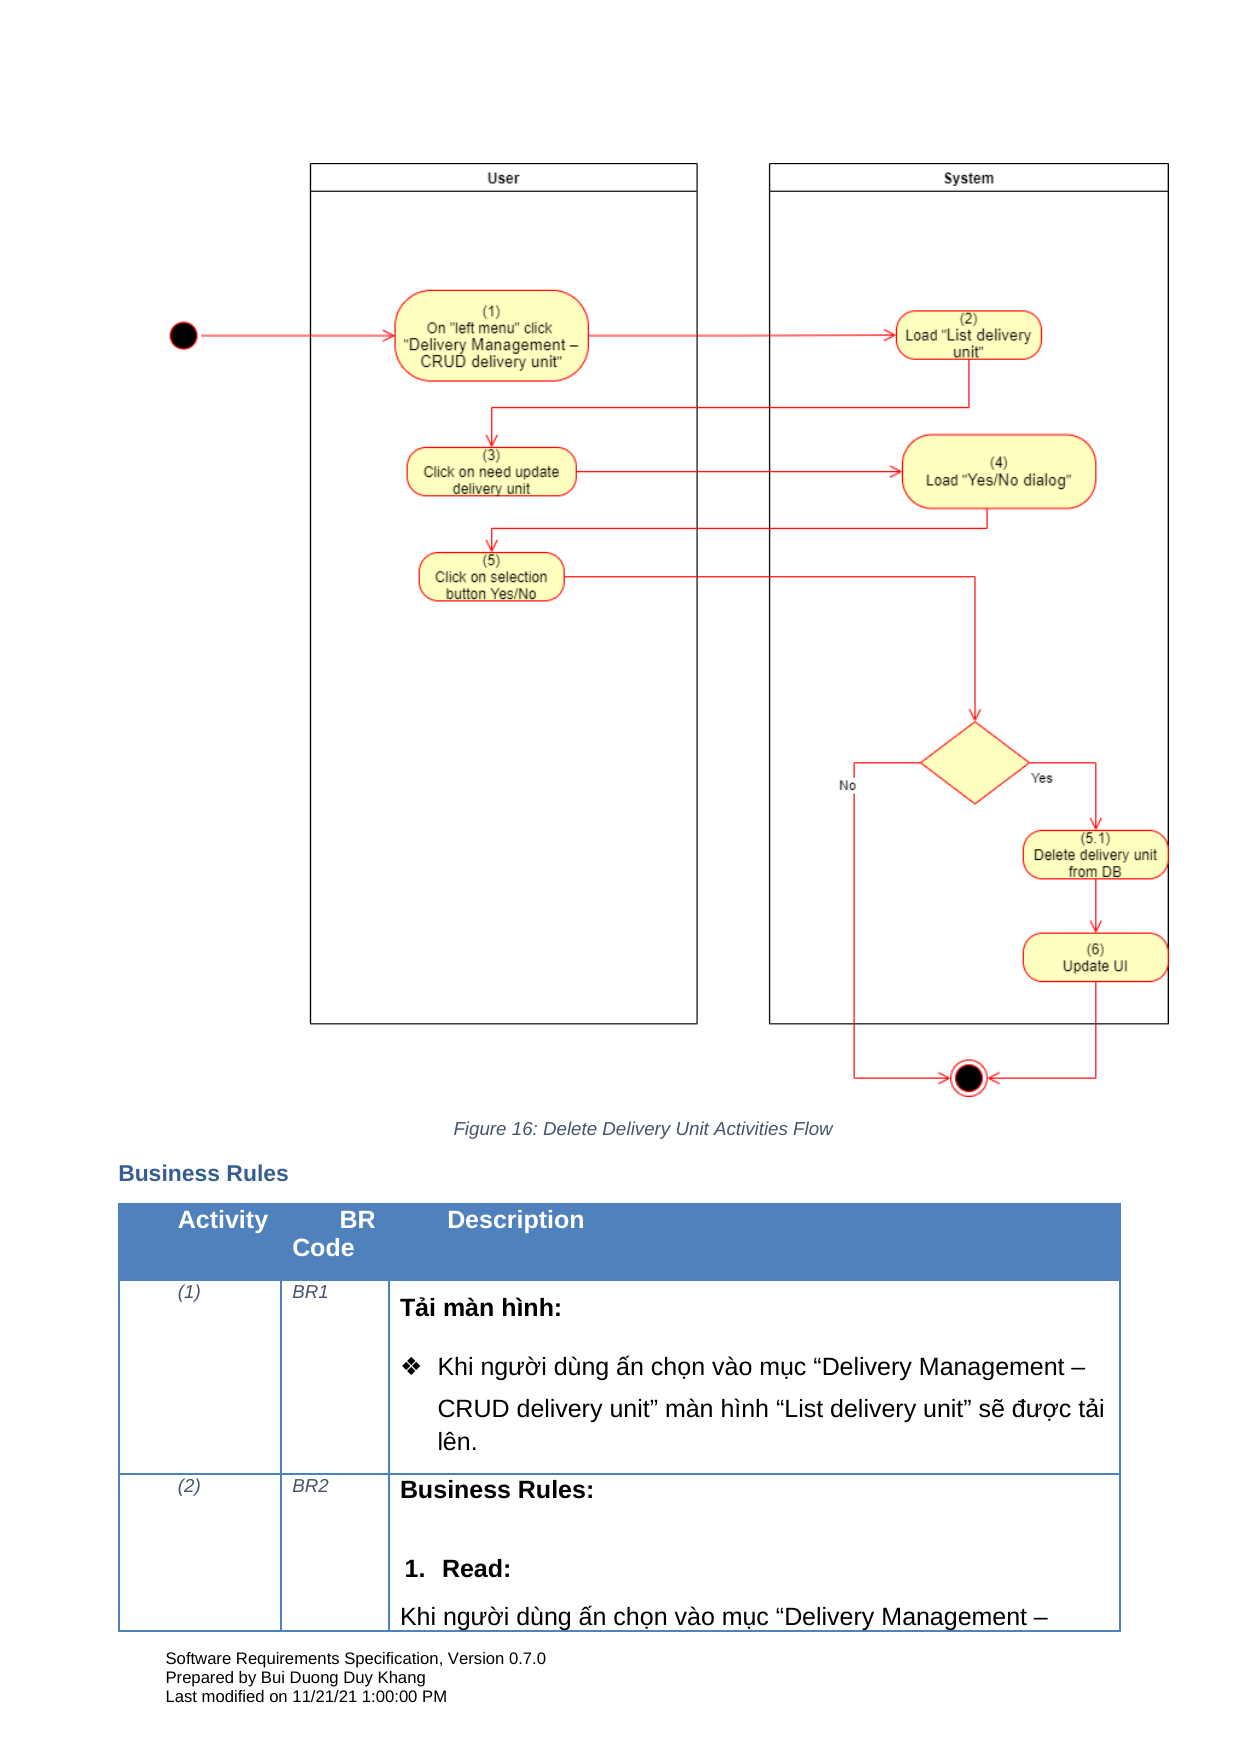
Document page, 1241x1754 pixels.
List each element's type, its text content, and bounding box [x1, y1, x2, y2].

table_cell (2) [120, 1475, 280, 1630]
table_header Activity [120, 1205, 280, 1279]
table_header Description [390, 1205, 1119, 1279]
subtitle Business Rules [118, 1160, 1122, 1186]
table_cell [390, 1475, 1119, 1630]
table_cell BR2 [282, 1475, 388, 1630]
table_header BR Code [282, 1205, 388, 1279]
picture [165, 163, 1169, 1097]
table_cell Tải màn hình: Khi người dùng ấn chọn vào mục “Delivery Management – CRUD delivery unit” màn hình “List delivery unit” sẽ được tải lên. [390, 1281, 1119, 1473]
text Figure 16: Delete Delivery Unit Activities Flow [118, 1117, 1122, 1139]
table_cell (1) [120, 1281, 280, 1473]
table_cell BR1 [282, 1281, 388, 1473]
